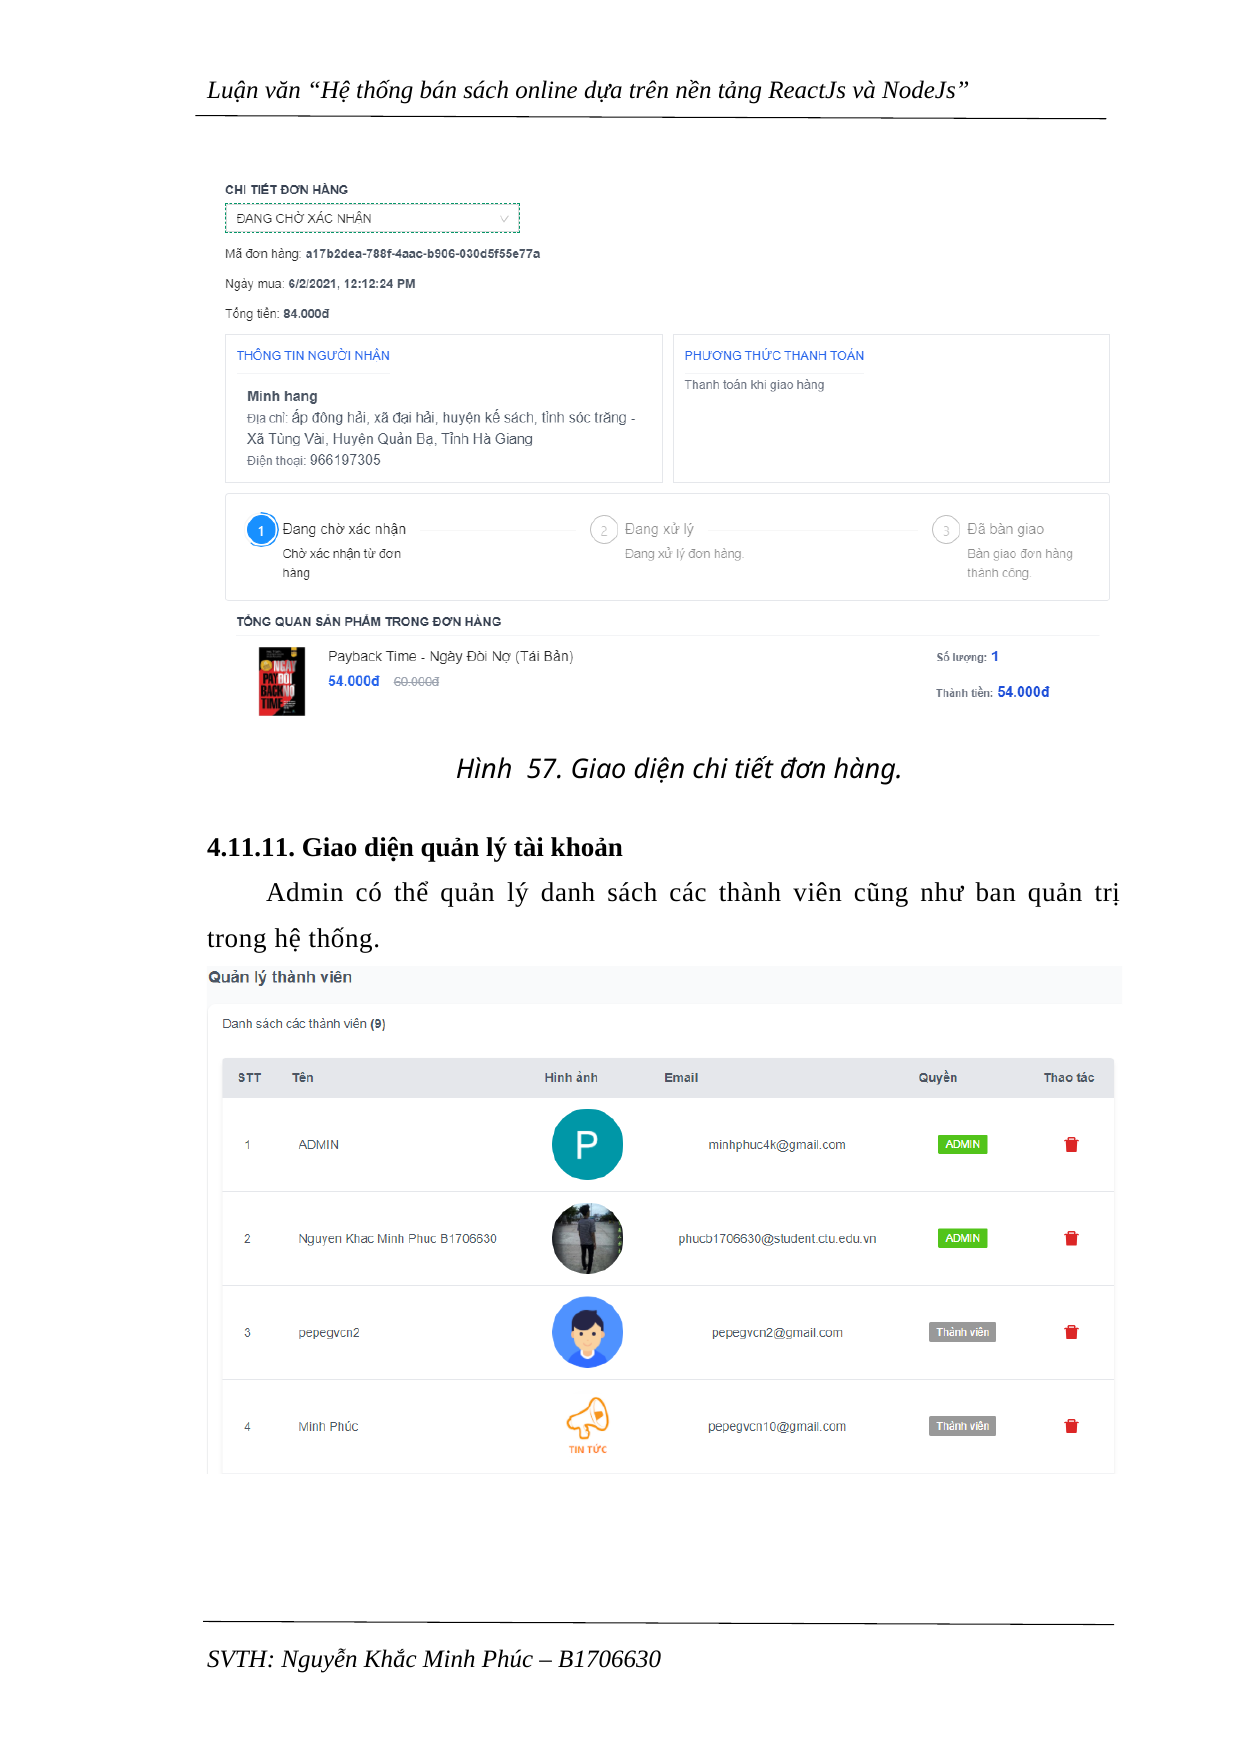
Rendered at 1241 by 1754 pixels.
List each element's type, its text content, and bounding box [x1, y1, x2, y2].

text Admin có thể quản lý danh sách các thành viên cũng như ban quản trị trong hệ thống. [207, 877, 1122, 953]
picture [206, 177, 1123, 722]
text 4.11.11. Giao diện quản lý tài khoản [207, 831, 1122, 863]
picture [206, 966, 1123, 1474]
